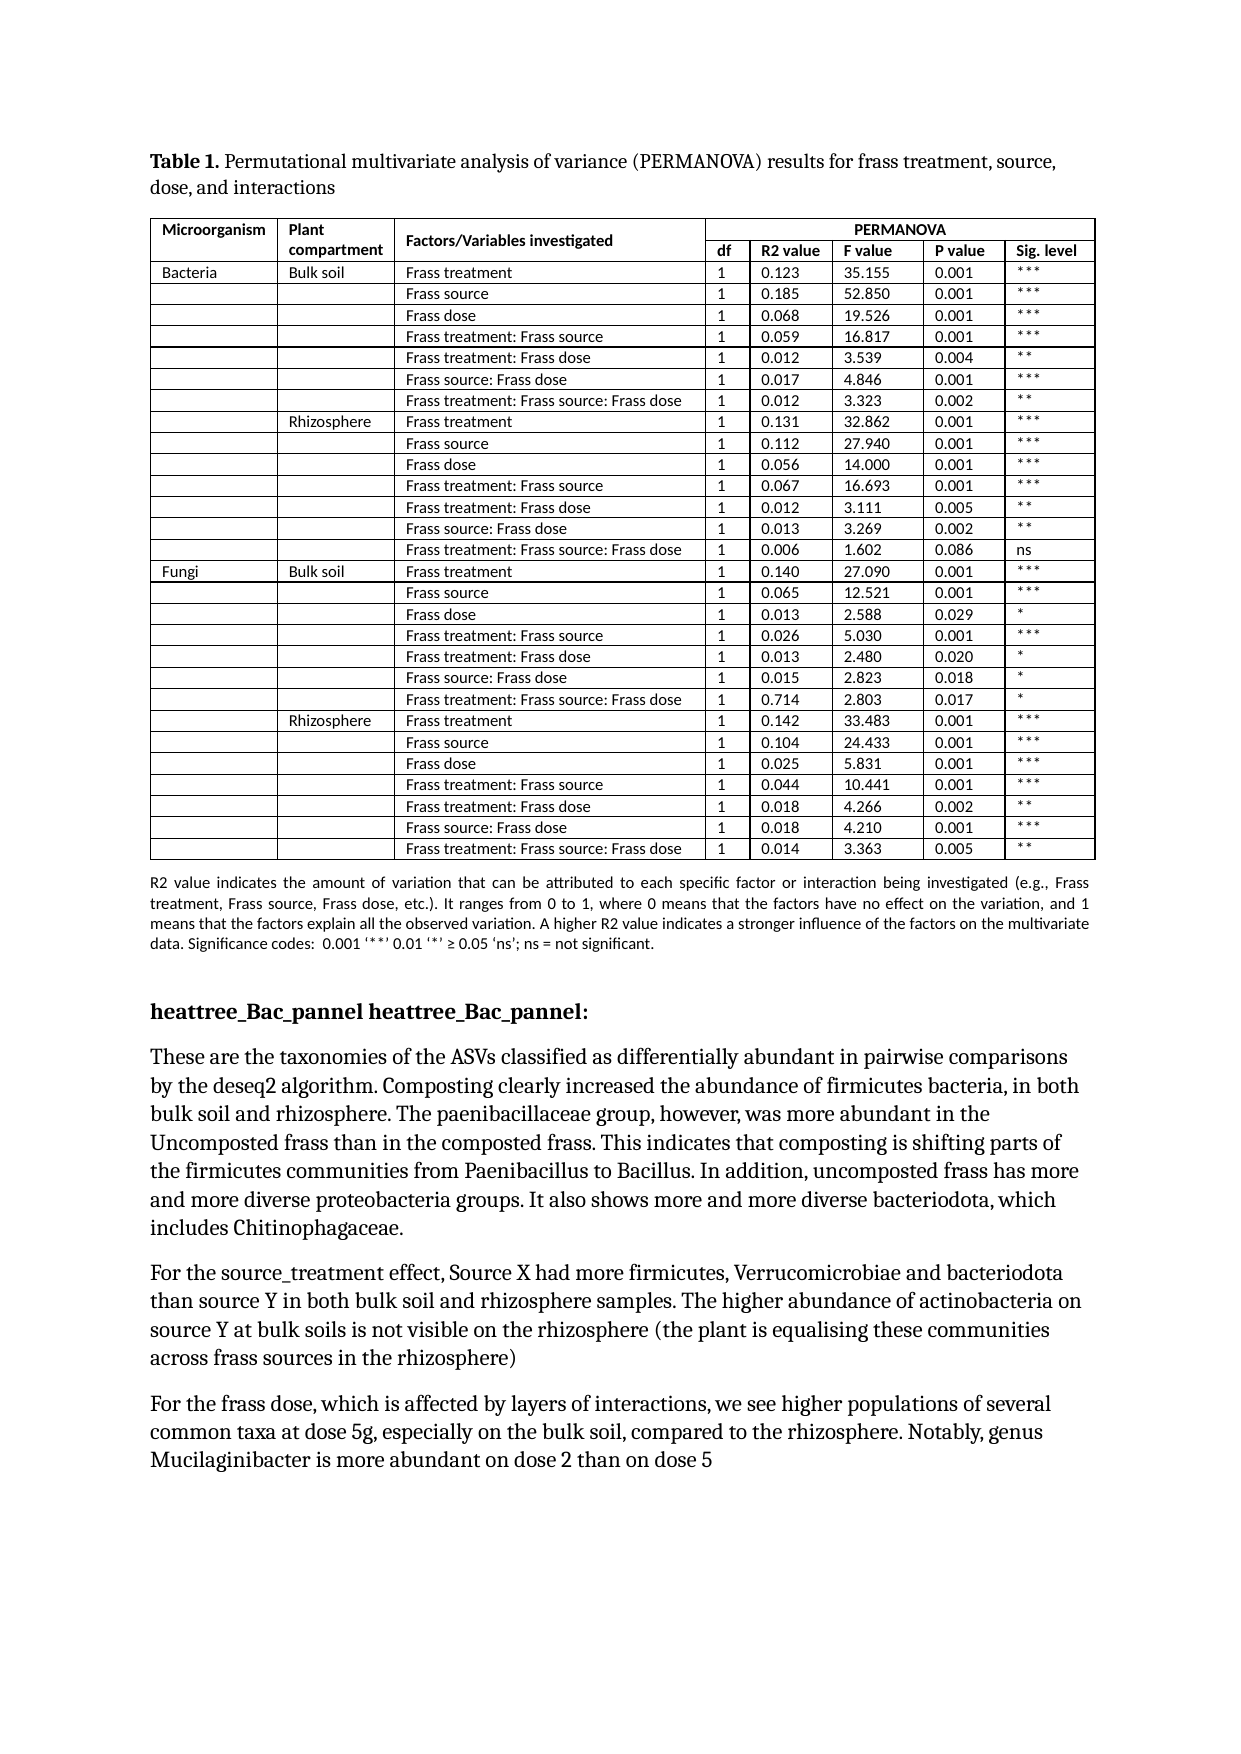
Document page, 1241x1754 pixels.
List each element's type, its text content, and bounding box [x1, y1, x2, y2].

table_cell [151, 583, 277, 603]
table_cell Frass treatment: Frass dose [395, 497, 705, 517]
table_cell [151, 604, 277, 624]
table_cell 16.817 [833, 326, 923, 346]
table_cell 1 [706, 518, 749, 539]
table_cell [151, 839, 277, 859]
table_cell *** [1006, 433, 1094, 453]
table_cell 0.001 [924, 454, 1004, 474]
table_cell 0.012 [751, 497, 832, 517]
table_cell *** [1006, 262, 1094, 282]
table_cell 27.940 [833, 433, 923, 453]
table_cell Sig. level [1006, 241, 1094, 261]
table_cell Frass treatment: Frass source: Frass dose [395, 390, 705, 411]
table_cell [151, 732, 277, 752]
table_cell 0.714 [751, 689, 832, 709]
table_cell 4.846 [833, 369, 923, 389]
table_cell 0.001 [924, 369, 1004, 389]
table_cell 0.029 [924, 604, 1004, 624]
table_cell 1 [706, 625, 749, 645]
table_cell 3.269 [833, 518, 923, 539]
table_cell 1 [706, 668, 749, 688]
text For the source_treatment effect, Source X had more firmicutes, Verrucomicrobiae and bacteriodota than source Y in both bulk soil and rhizosphere samples. The higher abundance of actinobacteria on source Y at bulk soils is not visible on the rhizosphere (the plant is equalising these communities across frass sources in the rhizosphere) [150, 1260, 1090, 1372]
table_cell * [1006, 604, 1094, 624]
table_cell 3.111 [833, 497, 923, 517]
table_cell [278, 326, 394, 346]
table_cell 1 [706, 753, 749, 773]
table_cell 0.001 [924, 412, 1004, 432]
table_cell * [1006, 646, 1094, 667]
table_cell 1 [706, 369, 749, 389]
table_cell [278, 625, 394, 645]
table_cell [151, 497, 277, 517]
table_cell Rhizosphere [278, 711, 394, 731]
table_cell *** [1006, 775, 1094, 795]
table_cell [278, 433, 394, 453]
table_cell [278, 839, 394, 859]
table_cell [278, 583, 394, 603]
table_cell * [1006, 668, 1094, 688]
table_cell Frass source [395, 732, 705, 752]
table_cell R2 value [751, 241, 832, 261]
table_cell 0.017 [924, 689, 1004, 709]
table_cell Frass dose [395, 753, 705, 773]
table_cell 2.803 [833, 689, 923, 709]
table_cell 0.086 [924, 540, 1004, 560]
table_cell *** [1006, 476, 1094, 496]
table_cell 0.018 [924, 668, 1004, 688]
table_cell 0.012 [751, 348, 832, 368]
table_cell 0.002 [924, 390, 1004, 411]
table_cell [151, 646, 277, 667]
table_cell [151, 476, 277, 496]
table_cell *** [1006, 369, 1094, 389]
table_cell 0.006 [751, 540, 832, 560]
table_cell 52.850 [833, 284, 923, 304]
table_cell 0.112 [751, 433, 832, 453]
table_cell 3.323 [833, 390, 923, 411]
table_cell 1 [706, 817, 749, 838]
table_cell 2.823 [833, 668, 923, 688]
table_cell Frass dose [395, 305, 705, 325]
table_cell [151, 625, 277, 645]
table_cell *** [1006, 583, 1094, 603]
table_cell Rhizosphere [278, 412, 394, 432]
text Table 1. Permutational multivariate analysis of variance (PERMANOVA) results for frass treatment, source, dose, and interactions [150, 150, 1090, 200]
table_cell 1 [706, 284, 749, 304]
table_cell 0.001 [924, 732, 1004, 752]
table_cell 0.014 [751, 839, 832, 859]
table_cell 35.155 [833, 262, 923, 282]
table_cell 0.018 [751, 817, 832, 838]
table_cell *** [1006, 561, 1094, 581]
table_cell Frass source: Frass dose [395, 518, 705, 539]
table_cell [151, 817, 277, 838]
table_cell [151, 326, 277, 346]
table_cell 1 [706, 433, 749, 453]
table_cell 14.000 [833, 454, 923, 474]
text These are the taxonomies of the ASVs classified as differentially abundant in pairwise comparisons by the deseq2 algorithm. Composting clearly increased the abundance of firmicutes bacteria, in both bulk soil and rhizosphere. The paenibacillaceae group, however, was more abundant in the Uncomposted frass than in the composted frass. This indicates that composting is shifting parts of the firmicutes communities from Paenibacillus to Bacillus. In addition, uncomposted frass has more and more diverse proteobacteria groups. It also shows more and more diverse bacteriodota, which includes Chitinophagaceae. [150, 1044, 1090, 1241]
table_cell ** [1006, 518, 1094, 539]
table_cell 0.044 [751, 775, 832, 795]
table_cell 5.030 [833, 625, 923, 645]
table_cell *** [1006, 817, 1094, 838]
table_cell [151, 305, 277, 325]
table_cell [151, 284, 277, 304]
table_cell 0.142 [751, 711, 832, 731]
table_cell P value [924, 241, 1004, 261]
table_cell 16.693 [833, 476, 923, 496]
table_cell 1 [706, 775, 749, 795]
table_cell F value [833, 241, 923, 261]
table_cell 19.526 [833, 305, 923, 325]
table_cell Fungi [151, 561, 277, 581]
table_cell [151, 711, 277, 731]
table_cell *** [1006, 326, 1094, 346]
table_cell Frass source [395, 583, 705, 603]
table_cell 0.013 [751, 518, 832, 539]
table_cell [278, 454, 394, 474]
table_cell [278, 476, 394, 496]
table_cell Frass treatment [395, 412, 705, 432]
table_cell 1.602 [833, 540, 923, 560]
table_cell ** [1006, 839, 1094, 859]
table_cell 0.001 [924, 561, 1004, 581]
table_cell *** [1006, 711, 1094, 731]
table_cell 0.005 [924, 497, 1004, 517]
table_cell 0.012 [751, 390, 832, 411]
table_cell 1 [706, 390, 749, 411]
table_cell 0.140 [751, 561, 832, 581]
table_cell Frass treatment: Frass source [395, 326, 705, 346]
table_cell *** [1006, 625, 1094, 645]
table_cell Frass source [395, 433, 705, 453]
table_cell 0.013 [751, 646, 832, 667]
table_cell [151, 433, 277, 453]
table_cell 1 [706, 689, 749, 709]
table_cell Frass treatment [395, 711, 705, 731]
table_cell 0.025 [751, 753, 832, 773]
table_cell ns [1006, 540, 1094, 560]
table_cell 1 [706, 646, 749, 667]
table_cell 0.013 [751, 604, 832, 624]
table_cell ** [1006, 796, 1094, 816]
table_cell 0.001 [924, 305, 1004, 325]
table_cell 1 [706, 796, 749, 816]
table_cell 0.059 [751, 326, 832, 346]
table_cell Frass source [395, 284, 705, 304]
table_cell [278, 817, 394, 838]
table_cell Frass treatment: Frass dose [395, 348, 705, 368]
table_cell 0.001 [924, 817, 1004, 838]
table_cell *** [1006, 454, 1094, 474]
table_cell 1 [706, 604, 749, 624]
table_cell 0.131 [751, 412, 832, 432]
table_cell [278, 604, 394, 624]
table_cell Frass treatment: Frass source [395, 476, 705, 496]
table_cell [278, 753, 394, 773]
table_cell [278, 518, 394, 539]
table_cell 0.056 [751, 454, 832, 474]
table_cell 1 [706, 412, 749, 432]
table_cell 0.002 [924, 518, 1004, 539]
table_cell *** [1006, 732, 1094, 752]
table_cell 1 [706, 561, 749, 581]
table_cell 1 [706, 326, 749, 346]
table_cell ** [1006, 497, 1094, 517]
table_cell 0.001 [924, 625, 1004, 645]
table_cell Frass treatment [395, 262, 705, 282]
table_cell 0.001 [924, 284, 1004, 304]
table_cell 2.480 [833, 646, 923, 667]
table_cell [278, 369, 394, 389]
table_cell 0.185 [751, 284, 832, 304]
table_cell 1 [706, 454, 749, 474]
table_cell 12.521 [833, 583, 923, 603]
text For the frass dose, which is affected by layers of interactions, we see higher populations of several common taxa at dose 5g, especially on the bulk soil, compared to the rhizosphere. Notably, genus Mucilaginibacter is more abundant on dose 2 than on dose 5 [150, 1390, 1090, 1473]
table_cell Frass source: Frass dose [395, 369, 705, 389]
table_header Microorganism [151, 219, 277, 261]
table_cell 1 [706, 497, 749, 517]
table_cell 0.001 [924, 583, 1004, 603]
table_cell [278, 348, 394, 368]
table_cell Frass treatment [395, 561, 705, 581]
table_cell 0.002 [924, 796, 1004, 816]
table_header Plant compartment [278, 219, 394, 261]
table_cell 0.001 [924, 775, 1004, 795]
table_cell Frass treatment: Frass source: Frass dose [395, 689, 705, 709]
table_cell 4.266 [833, 796, 923, 816]
table_cell 0.017 [751, 369, 832, 389]
table_cell ** [1006, 390, 1094, 411]
table_cell 0.015 [751, 668, 832, 688]
table_cell 10.441 [833, 775, 923, 795]
table_cell 4.210 [833, 817, 923, 838]
table_cell 5.831 [833, 753, 923, 773]
table_cell 0.104 [751, 732, 832, 752]
table_cell Frass treatment: Frass source: Frass dose [395, 540, 705, 560]
table_cell [151, 689, 277, 709]
table_cell * [1006, 689, 1094, 709]
table_cell 0.123 [751, 262, 832, 282]
table_cell [278, 775, 394, 795]
text heattree_Bac_pannel heattree_Bac_pannel: [150, 999, 1090, 1025]
table_cell Frass source: Frass dose [395, 668, 705, 688]
table_cell [151, 518, 277, 539]
table_cell 24.433 [833, 732, 923, 752]
table_cell 0.001 [924, 753, 1004, 773]
table_cell Bacteria [151, 262, 277, 282]
table_cell [151, 753, 277, 773]
table_cell 1 [706, 476, 749, 496]
table_cell 0.068 [751, 305, 832, 325]
table_cell Frass treatment: Frass dose [395, 796, 705, 816]
table_cell 0.004 [924, 348, 1004, 368]
table_cell df [706, 241, 749, 261]
table_cell *** [1006, 412, 1094, 432]
table_cell 0.020 [924, 646, 1004, 667]
table_cell 0.026 [751, 625, 832, 645]
table_cell [278, 305, 394, 325]
table_cell 33.483 [833, 711, 923, 731]
table_cell Frass dose [395, 454, 705, 474]
table_cell 3.363 [833, 839, 923, 859]
table_cell [151, 348, 277, 368]
table_cell [278, 284, 394, 304]
table_cell 0.001 [924, 476, 1004, 496]
table_header PERMANOVA [706, 219, 1094, 240]
table_cell 1 [706, 732, 749, 752]
table_cell 0.018 [751, 796, 832, 816]
table_cell 0.065 [751, 583, 832, 603]
table_cell Frass source: Frass dose [395, 817, 705, 838]
table_cell [151, 454, 277, 474]
table_cell [278, 796, 394, 816]
table_cell [151, 668, 277, 688]
table_cell 32.862 [833, 412, 923, 432]
table_cell [151, 540, 277, 560]
table_cell 1 [706, 540, 749, 560]
table_cell [278, 390, 394, 411]
table_cell *** [1006, 284, 1094, 304]
table_cell Frass treatment: Frass dose [395, 646, 705, 667]
table_cell 0.001 [924, 433, 1004, 453]
table_cell [278, 668, 394, 688]
table_cell 0.001 [924, 262, 1004, 282]
table_cell 1 [706, 839, 749, 859]
table_cell Frass treatment: Frass source [395, 775, 705, 795]
table_cell 1 [706, 711, 749, 731]
table_cell Bulk soil [278, 262, 394, 282]
table_cell [151, 796, 277, 816]
table_cell 1 [706, 262, 749, 282]
table_cell [151, 390, 277, 411]
table_cell 2.588 [833, 604, 923, 624]
table_cell [151, 775, 277, 795]
table_cell 1 [706, 305, 749, 325]
table_cell Bulk soil [278, 561, 394, 581]
table_cell [151, 369, 277, 389]
table_cell *** [1006, 305, 1094, 325]
table_cell Frass treatment: Frass source [395, 625, 705, 645]
table_cell 3.539 [833, 348, 923, 368]
table_cell 1 [706, 348, 749, 368]
table_cell [151, 412, 277, 432]
table_cell Frass treatment: Frass source: Frass dose [395, 839, 705, 859]
table_cell 1 [706, 583, 749, 603]
table_cell 0.005 [924, 839, 1004, 859]
table_cell 0.001 [924, 326, 1004, 346]
table_cell [278, 689, 394, 709]
table_cell [278, 646, 394, 667]
table_header Factors/Variables investigated [395, 219, 705, 261]
table_cell 0.001 [924, 711, 1004, 731]
text R2 value indicates the amount of variation that can be attributed to each specific factor or interaction being investigated (e.g., Frass treatment, Frass source, Frass dose, etc.). It ranges from 0 to 1, where 0 means that the factors have no effect on the variation, and 1 means that the factors explain all the observed variation. A higher R2 value indicates a stronger influence of the factors on the multivariate data. Significance codes: 0.001 ‘**’ 0.01 ‘*’ ≥ 0.05 ‘ns’; ns = not significant. [150, 873, 1090, 954]
table_cell 0.067 [751, 476, 832, 496]
table_cell ** [1006, 348, 1094, 368]
table_cell [278, 497, 394, 517]
table_cell 27.090 [833, 561, 923, 581]
table_cell *** [1006, 753, 1094, 773]
table_cell [278, 540, 394, 560]
table_cell [278, 732, 394, 752]
table_cell Frass dose [395, 604, 705, 624]
